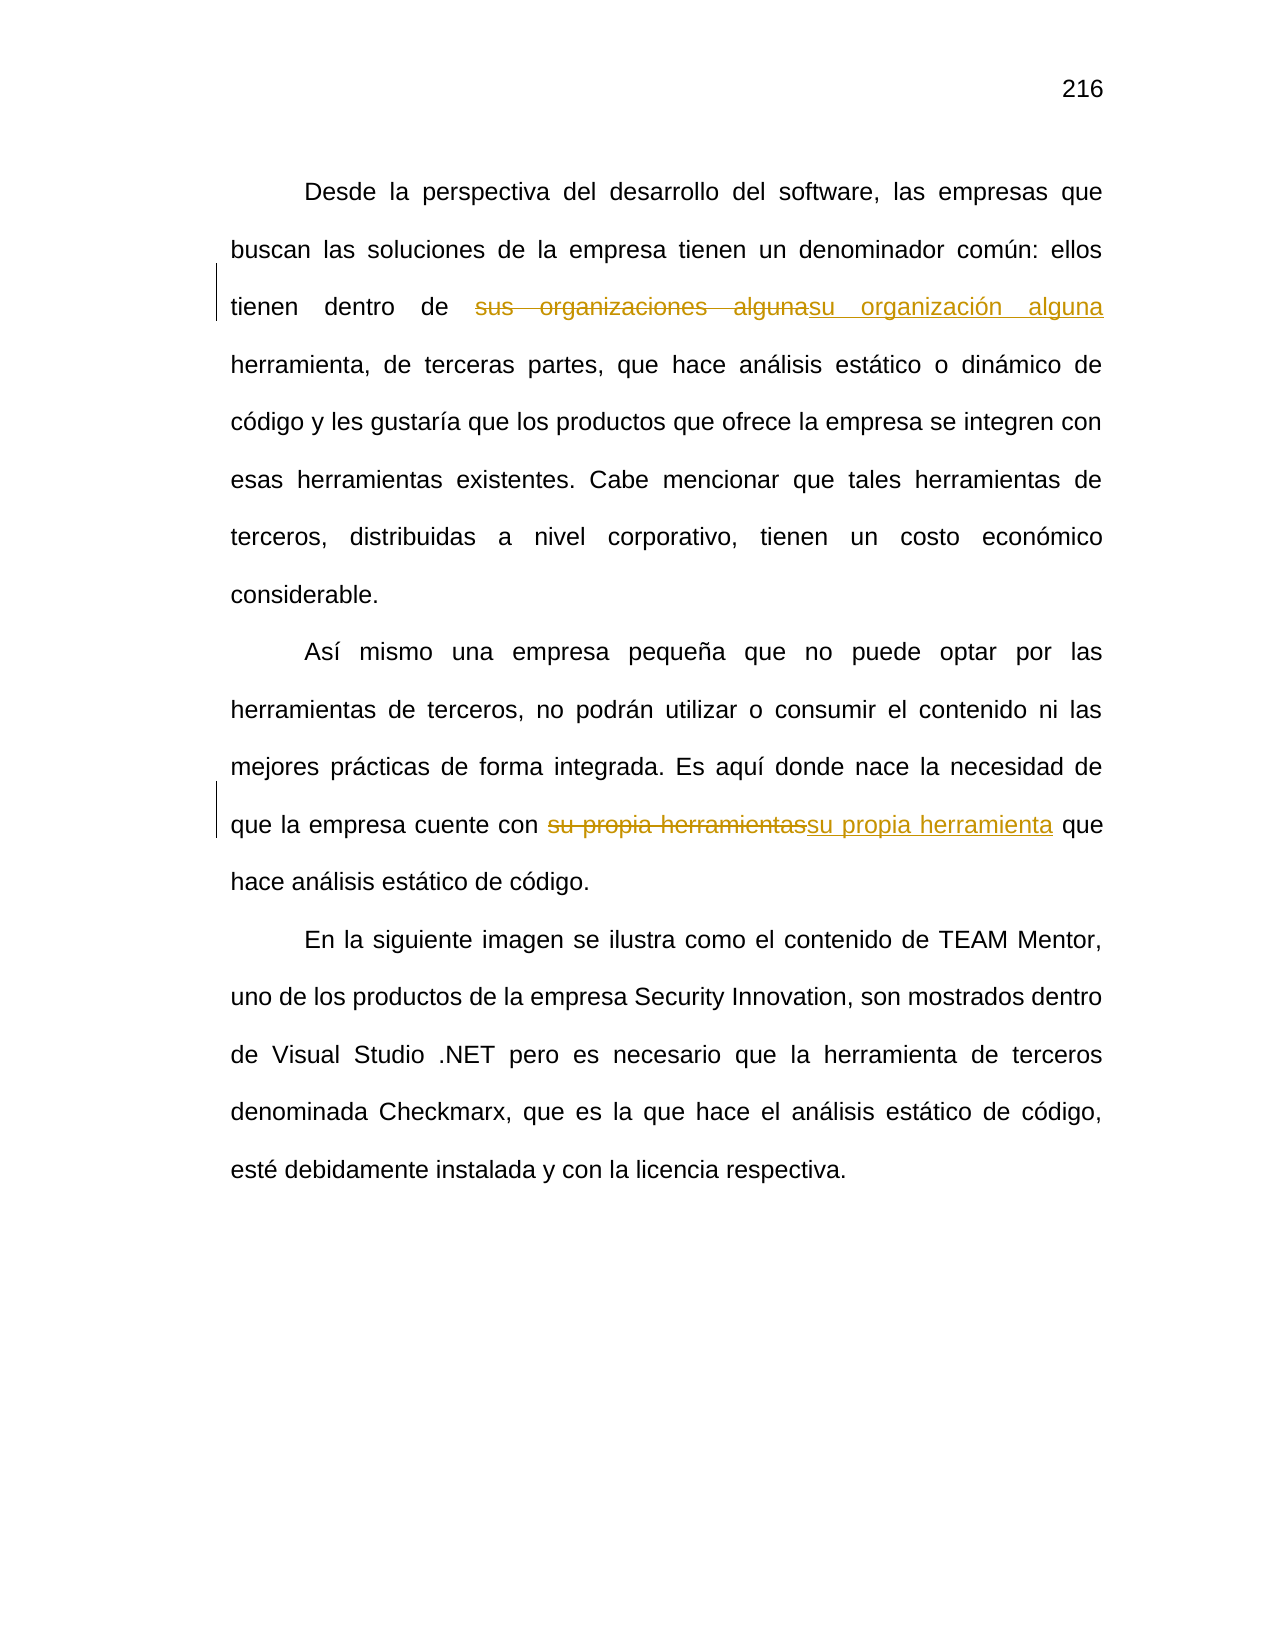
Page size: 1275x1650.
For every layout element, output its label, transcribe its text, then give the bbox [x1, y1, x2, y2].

text Desde la perspectiva del desarrollo del software, las empresas que buscan las soluciones de la empresa tienen un denominador común: ellos tienen dentro de herramienta, de terceras partes, que hace análisis estático o dinámico de código y les gustaría que los productos que ofrece la empresa se integren con esas herramientas existentes. Cabe mencionar que tales herramientas de terceros, distribuidas a nivel corporativo, tienen un costo económico considerable. [230, 177, 1104, 608]
text En la siguiente imagen se ilustra como el contenido de TEAM Mentor, uno de los productos de la empresa Security Innovation, son mostrados dentro de Visual Studio .NET pero es necesario que la herramienta de terceros denominada Checkmarx, que es la que hace el análisis estático de código, esté debidamente instalada y con la licencia respectiva. [230, 925, 1104, 1183]
text Así mismo una empresa pequeña que no puede optar por las herramientas de terceros, no podrán utilizar o consumir el contenido ni las mejores prácticas de forma integrada. Es aquí donde nace la necesidad de que la empresa cuente con que hace análisis estático de código. [230, 637, 1104, 896]
